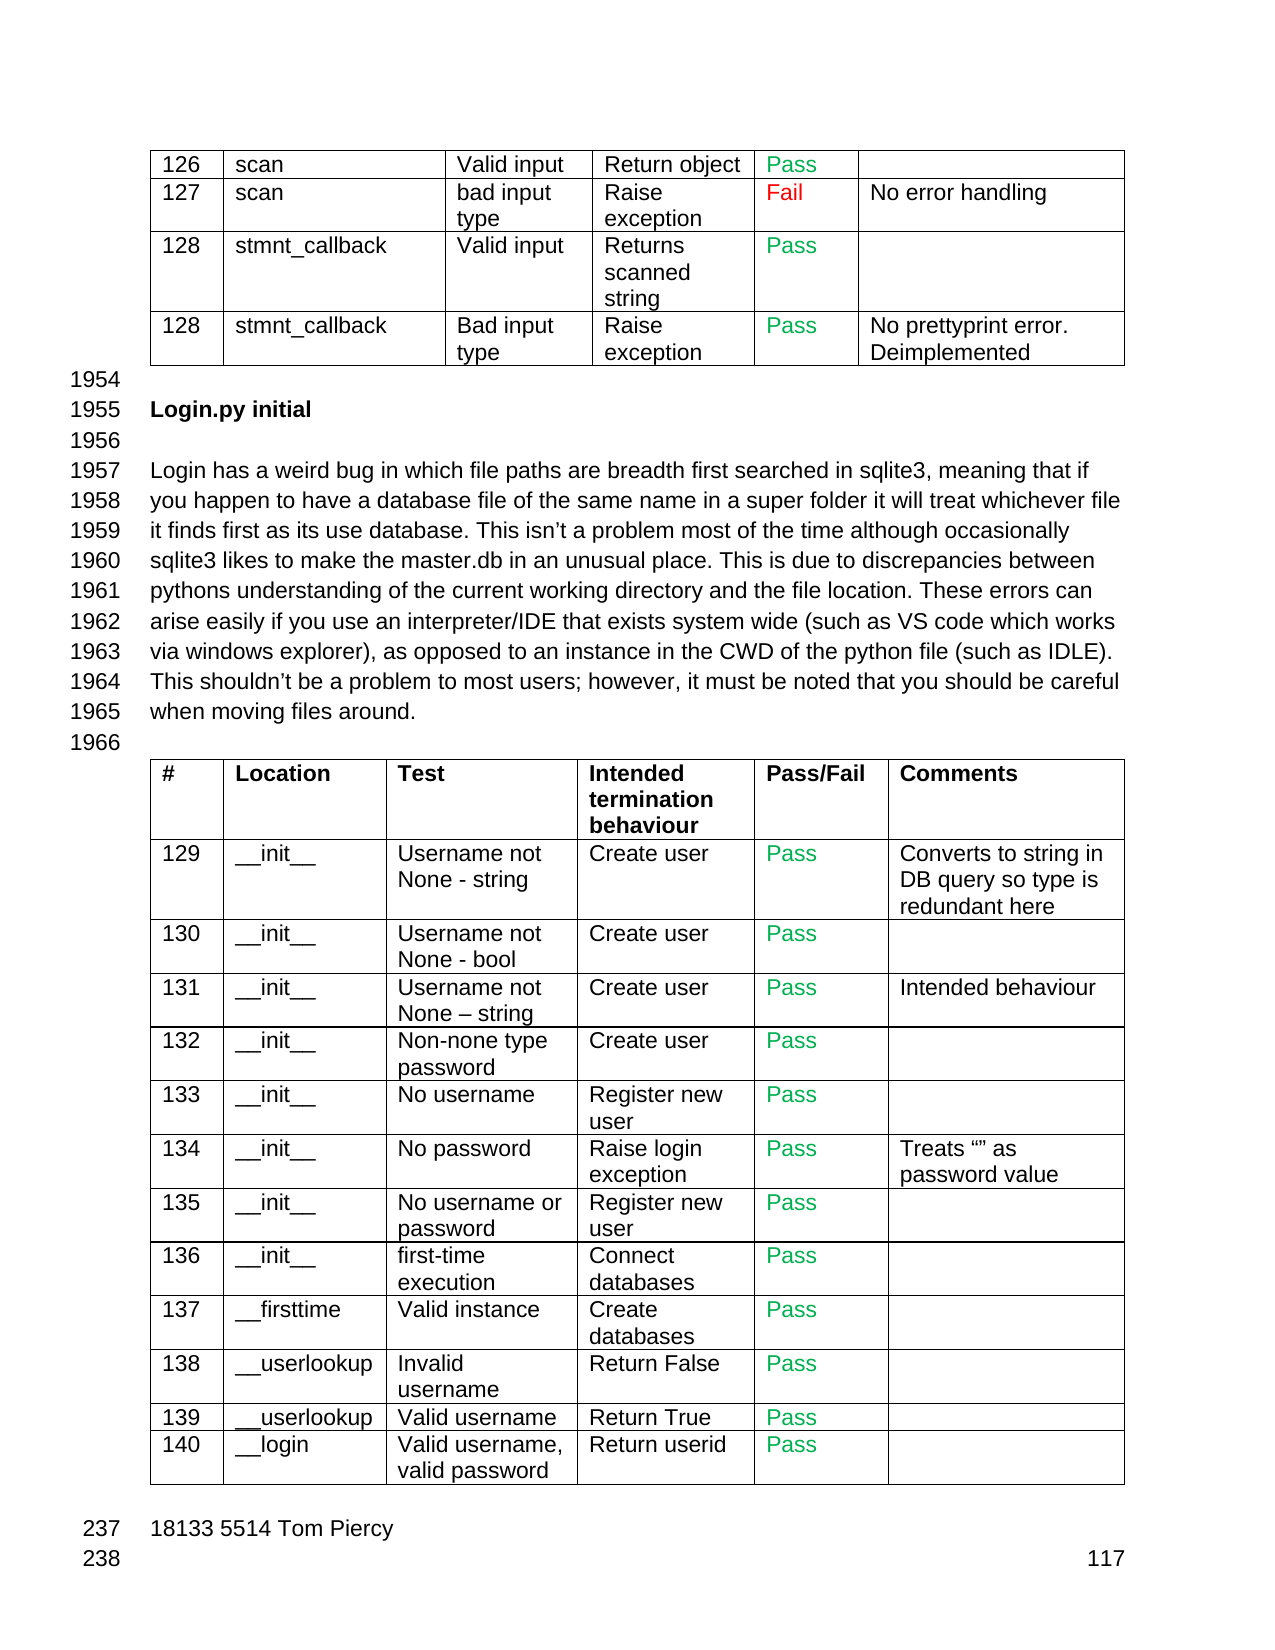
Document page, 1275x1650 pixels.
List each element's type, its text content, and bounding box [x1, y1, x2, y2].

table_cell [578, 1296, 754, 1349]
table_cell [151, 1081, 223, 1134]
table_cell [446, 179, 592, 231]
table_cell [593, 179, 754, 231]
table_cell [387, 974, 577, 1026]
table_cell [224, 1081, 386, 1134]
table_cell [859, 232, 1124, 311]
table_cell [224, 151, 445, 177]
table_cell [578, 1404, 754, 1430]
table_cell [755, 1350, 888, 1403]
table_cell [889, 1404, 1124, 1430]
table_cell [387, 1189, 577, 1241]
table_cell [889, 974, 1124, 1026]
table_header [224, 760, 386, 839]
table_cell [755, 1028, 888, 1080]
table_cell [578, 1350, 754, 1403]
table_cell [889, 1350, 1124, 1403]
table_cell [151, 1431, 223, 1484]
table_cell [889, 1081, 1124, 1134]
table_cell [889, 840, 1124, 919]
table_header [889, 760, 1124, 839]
text Login.py initial [150, 396, 1125, 423]
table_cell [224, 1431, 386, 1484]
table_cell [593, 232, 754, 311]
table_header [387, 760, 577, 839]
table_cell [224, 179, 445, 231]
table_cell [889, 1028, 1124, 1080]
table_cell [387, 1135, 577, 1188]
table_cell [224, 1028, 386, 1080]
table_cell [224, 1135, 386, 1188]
text Login has a weird bug in which file paths are breadth first searched in sqlite3, meaning that if you happen to have a database file of the same name in a super folder it will treat whichever file it finds first as its use database. This isn’t a problem most of the time although occasionally sqlite3 likes to make the master.db in an unusual place. This is due to discrepancies between pythons understanding of the current working directory and the file location. These errors can arise easily if you use an interpreter/IDE that exists system wide (such as VS code which works via windows explorer), as opposed to an instance in the CWD of the python file (such as IDLE). This shouldn’t be a problem to most users; however, it must be noted that you should be careful when moving files around. [150, 457, 1125, 725]
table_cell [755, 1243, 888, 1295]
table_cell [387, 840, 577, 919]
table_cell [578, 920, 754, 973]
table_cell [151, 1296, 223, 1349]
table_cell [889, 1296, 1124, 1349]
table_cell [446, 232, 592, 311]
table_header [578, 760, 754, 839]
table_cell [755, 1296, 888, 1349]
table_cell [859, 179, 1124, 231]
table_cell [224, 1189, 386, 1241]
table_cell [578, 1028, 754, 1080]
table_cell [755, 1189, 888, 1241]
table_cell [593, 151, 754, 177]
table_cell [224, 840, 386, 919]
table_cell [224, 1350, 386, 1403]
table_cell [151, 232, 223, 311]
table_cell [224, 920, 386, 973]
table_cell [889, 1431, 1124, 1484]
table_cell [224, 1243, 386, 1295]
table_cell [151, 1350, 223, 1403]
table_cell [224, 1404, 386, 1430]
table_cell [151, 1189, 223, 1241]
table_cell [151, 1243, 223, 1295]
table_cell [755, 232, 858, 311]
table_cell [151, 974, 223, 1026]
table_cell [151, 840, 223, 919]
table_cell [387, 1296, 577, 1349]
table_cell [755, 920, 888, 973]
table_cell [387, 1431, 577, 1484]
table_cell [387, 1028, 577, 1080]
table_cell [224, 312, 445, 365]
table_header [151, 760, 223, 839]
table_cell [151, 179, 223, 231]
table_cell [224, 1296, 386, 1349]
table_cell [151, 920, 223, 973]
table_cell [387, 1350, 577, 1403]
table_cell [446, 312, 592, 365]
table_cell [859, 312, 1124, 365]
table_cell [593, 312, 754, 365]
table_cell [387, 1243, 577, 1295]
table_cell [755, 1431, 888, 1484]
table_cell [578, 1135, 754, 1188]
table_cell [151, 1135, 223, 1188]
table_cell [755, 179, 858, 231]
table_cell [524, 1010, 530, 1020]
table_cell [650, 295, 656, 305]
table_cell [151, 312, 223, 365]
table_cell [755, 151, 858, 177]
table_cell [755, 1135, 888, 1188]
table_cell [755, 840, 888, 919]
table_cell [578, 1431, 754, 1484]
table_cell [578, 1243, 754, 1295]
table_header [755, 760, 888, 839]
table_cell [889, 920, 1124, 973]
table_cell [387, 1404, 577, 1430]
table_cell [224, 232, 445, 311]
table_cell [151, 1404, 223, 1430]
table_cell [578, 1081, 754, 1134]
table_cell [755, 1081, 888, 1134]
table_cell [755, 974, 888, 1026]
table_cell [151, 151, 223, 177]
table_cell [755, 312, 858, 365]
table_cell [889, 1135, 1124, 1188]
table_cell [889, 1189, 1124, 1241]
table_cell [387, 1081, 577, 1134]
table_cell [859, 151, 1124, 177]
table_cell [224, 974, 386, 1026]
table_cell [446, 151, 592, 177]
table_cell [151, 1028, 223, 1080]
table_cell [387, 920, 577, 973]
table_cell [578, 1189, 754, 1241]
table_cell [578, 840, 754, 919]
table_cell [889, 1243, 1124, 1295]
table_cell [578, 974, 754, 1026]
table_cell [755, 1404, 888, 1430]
